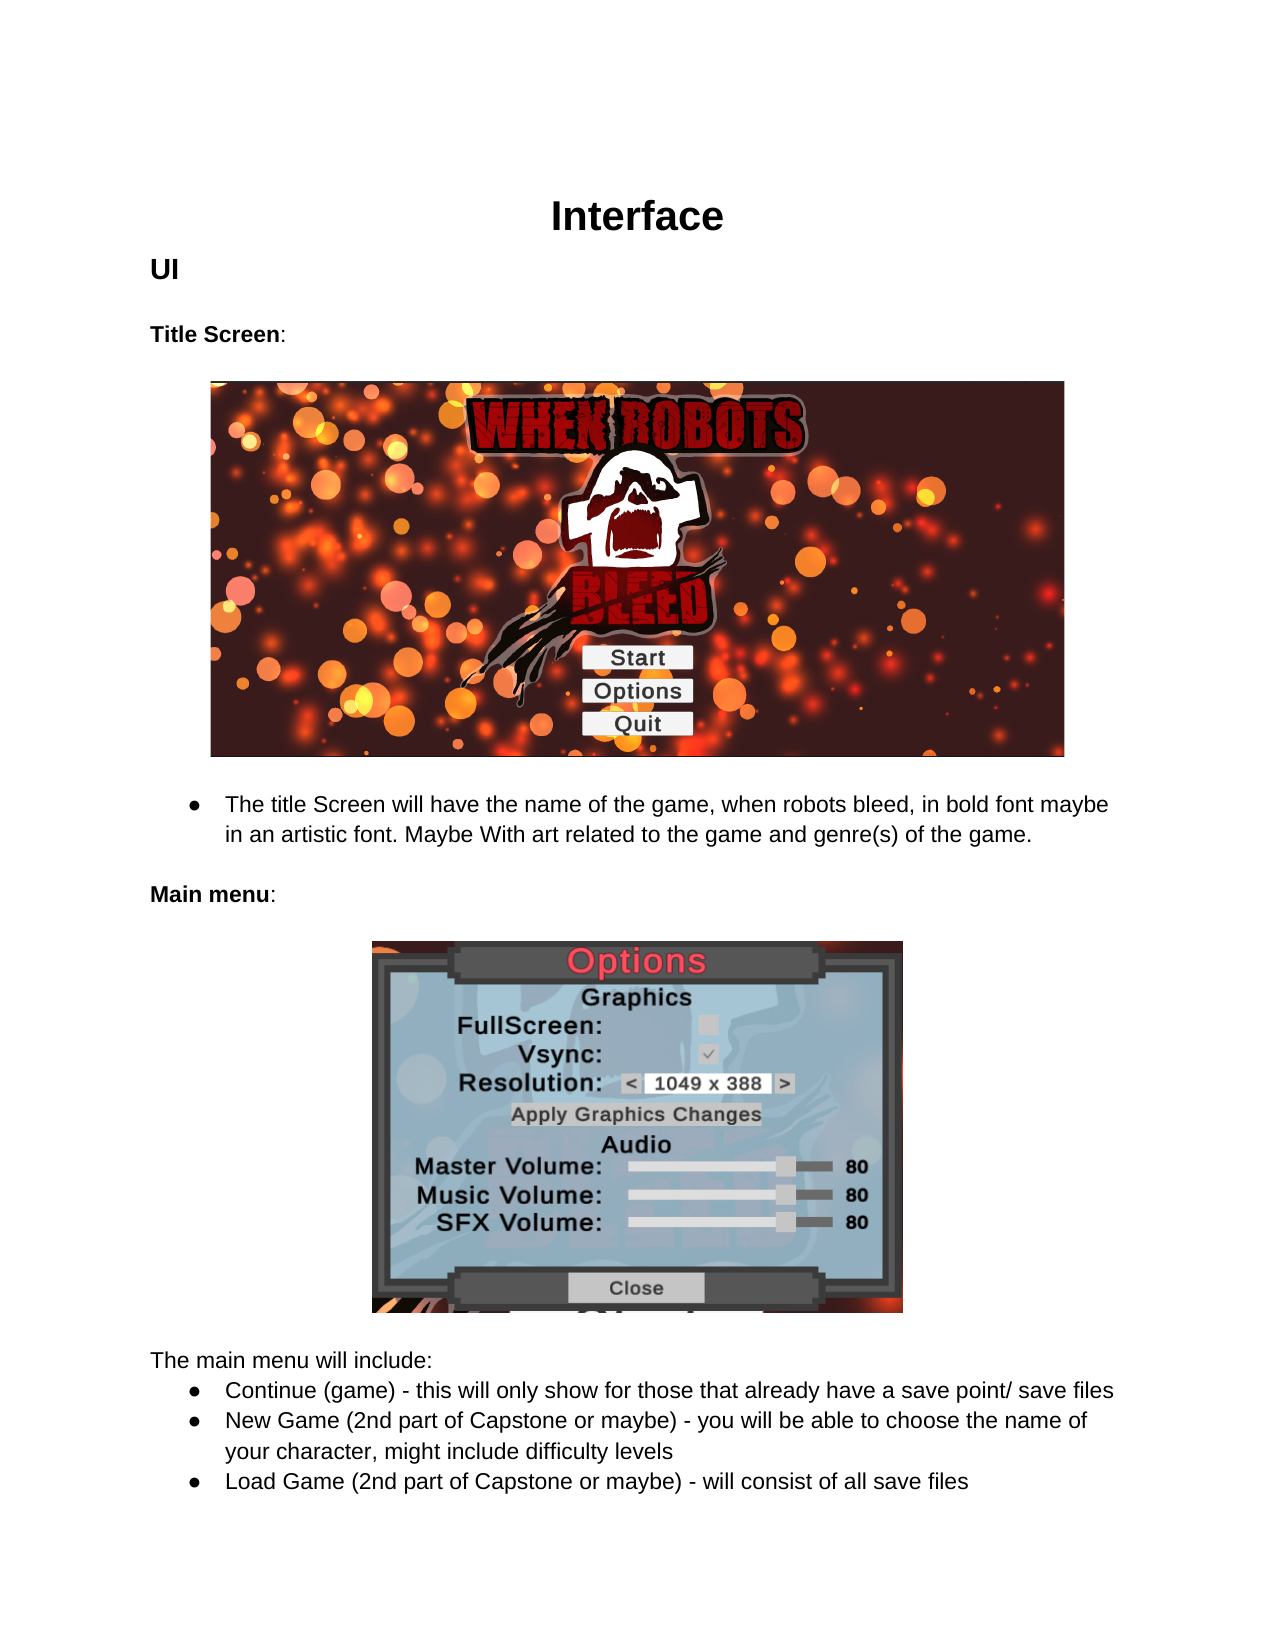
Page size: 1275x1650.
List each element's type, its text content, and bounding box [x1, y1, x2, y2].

text Main menu: [150, 881, 1125, 907]
subtitle Interface [150, 192, 1125, 239]
picture [210, 381, 1065, 757]
list New Game (2nd part of Capstone or maybe) - you will be able to choose the name of your character, might include difficulty levels [187, 1407, 1125, 1464]
picture [372, 941, 903, 1313]
list Load Game (2nd part of Capstone or maybe) - will consist of all save files [187, 1468, 1125, 1494]
list Continue (game) - this will only show for those that already have a save point/ save files [187, 1377, 1125, 1403]
text Title Screen: [150, 321, 1125, 347]
text UI [150, 252, 1125, 286]
text The main menu will include: [150, 1347, 1125, 1373]
list The title Screen will have the name of the game, when robots bleed, in bold font maybe in an artistic font. Maybe With art related to the game and genre(s) of the game. [187, 791, 1125, 847]
